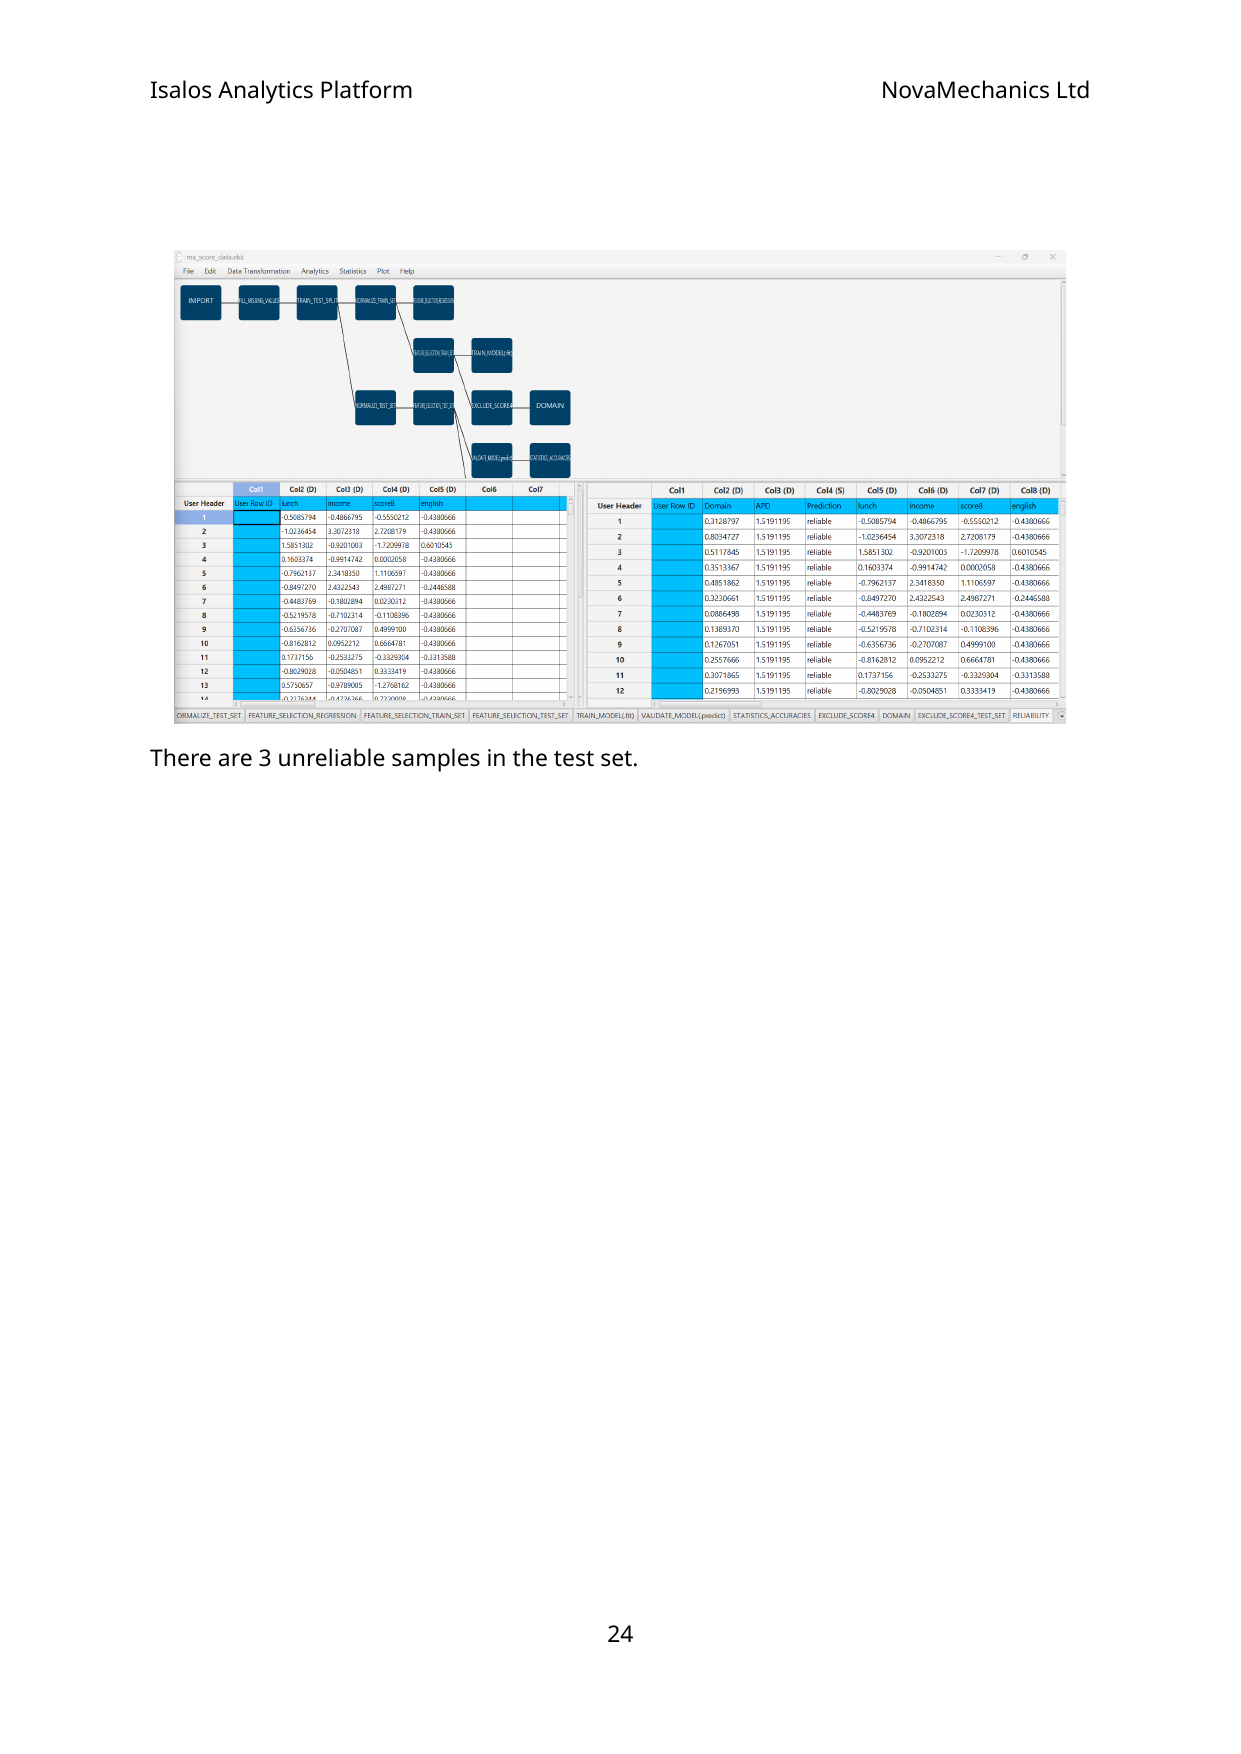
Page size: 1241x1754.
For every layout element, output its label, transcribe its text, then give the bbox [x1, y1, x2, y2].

picture [174, 250, 1067, 724]
text There are 3 unreliable samples in the test set. [150, 742, 1090, 774]
